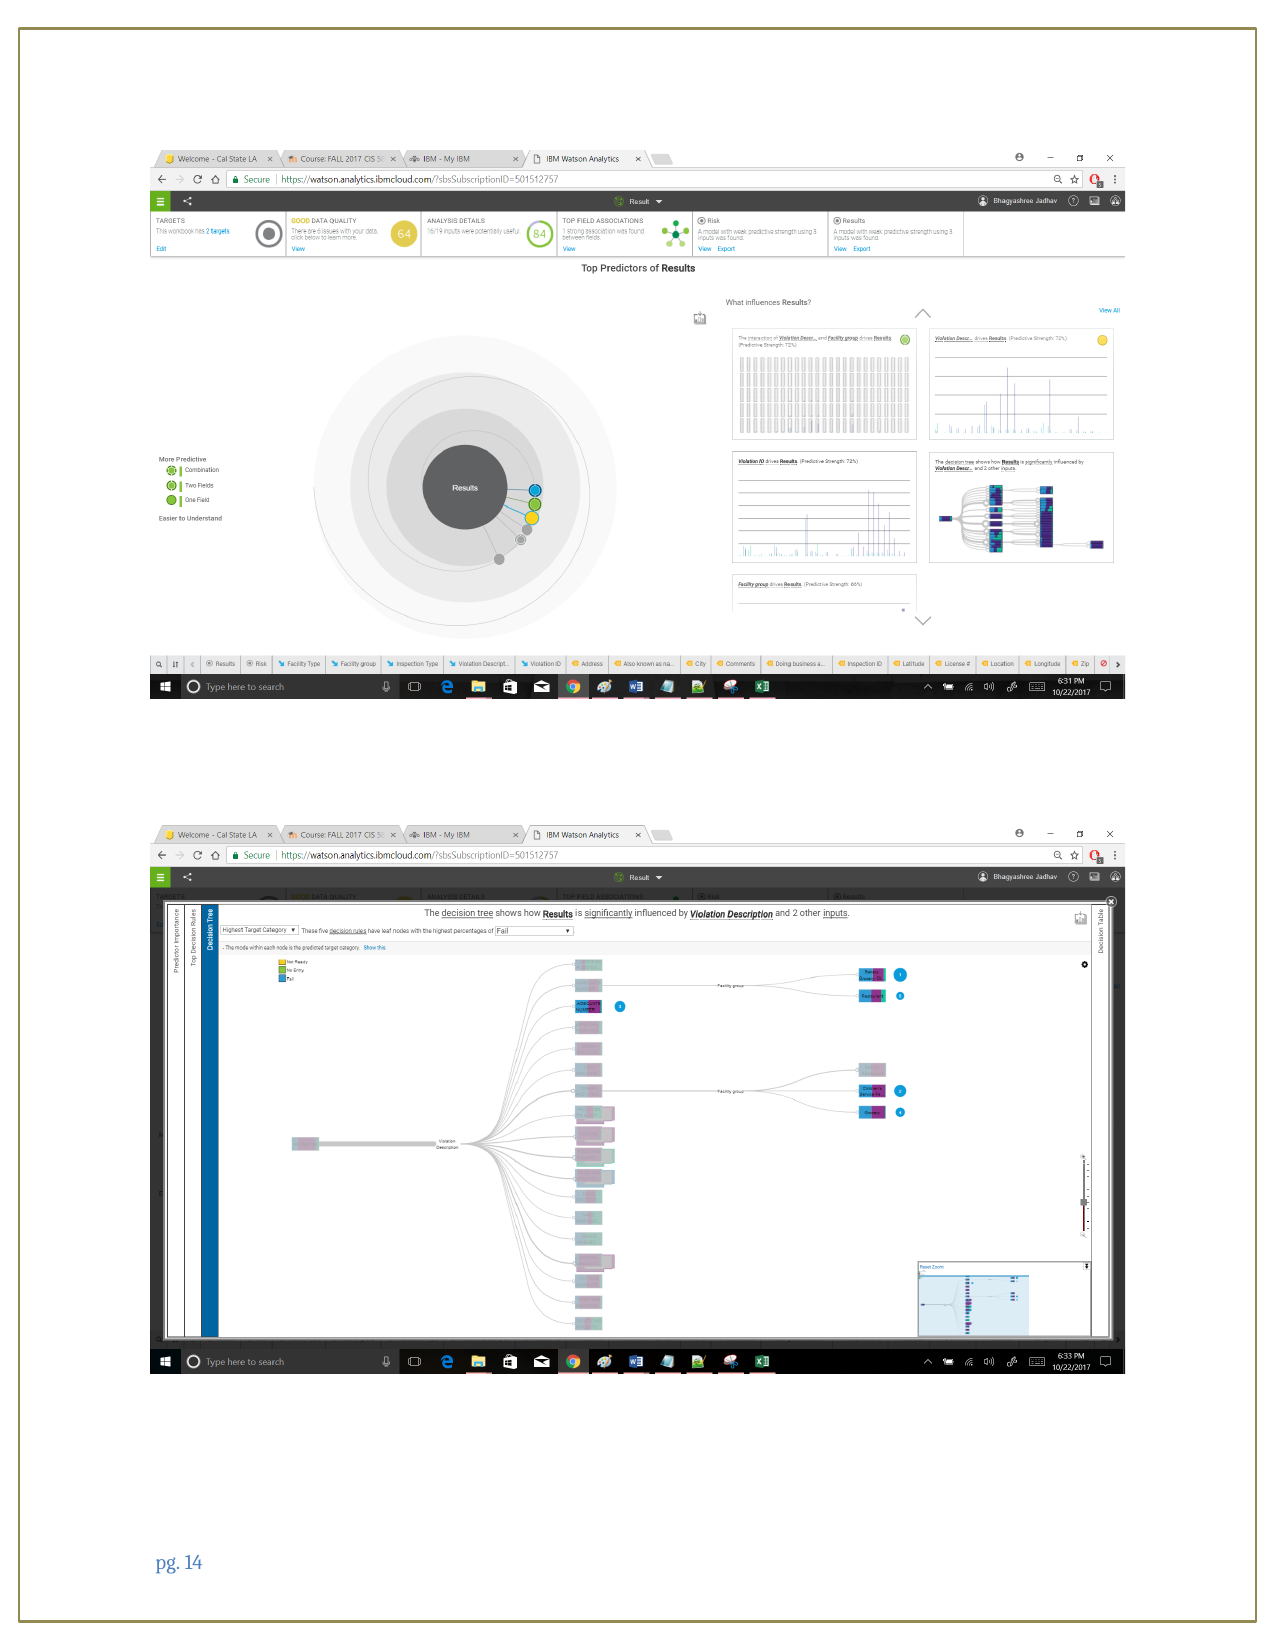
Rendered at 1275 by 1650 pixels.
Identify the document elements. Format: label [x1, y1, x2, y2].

picture [150, 825, 1125, 1374]
picture [150, 150, 1125, 699]
